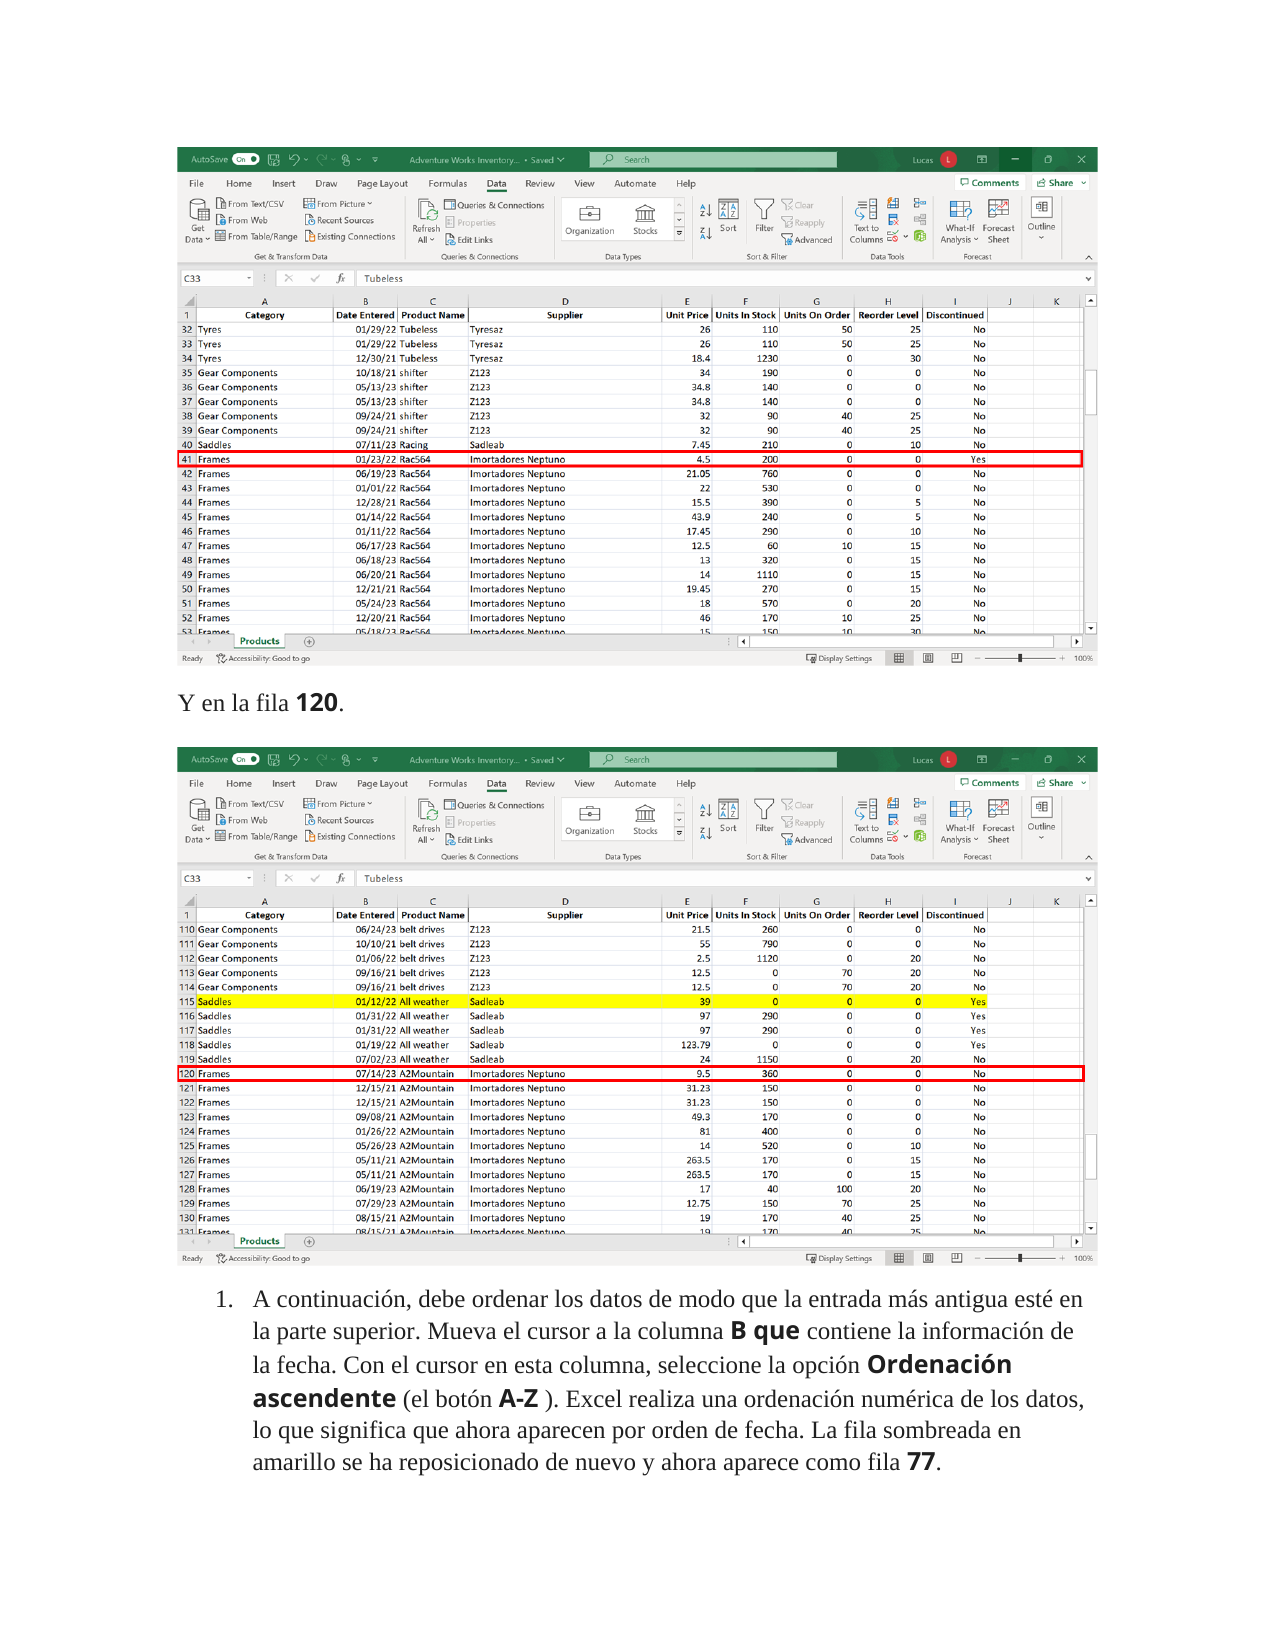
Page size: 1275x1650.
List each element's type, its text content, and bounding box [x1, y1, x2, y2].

list A continuación, debe ordenar los datos de modo que la entrada más antigua esté en la parte superior. Mueva el cursor a la columna B que contiene la información de la fecha. Con el cursor en esta columna, seleccione la opción Ordenación ascendente (el botón A-Z ). Excel realiza una ordenación numérica de los datos, lo que significa que ahora aparecen por orden de fecha. La fila sombreada en amarillo se ha reposicionado de nuevo y ahora aparece como fila 77. [215, 1284, 1098, 1478]
text Y en la fila 120. [177, 684, 1098, 718]
picture [177, 147, 1098, 666]
picture [177, 747, 1098, 1266]
